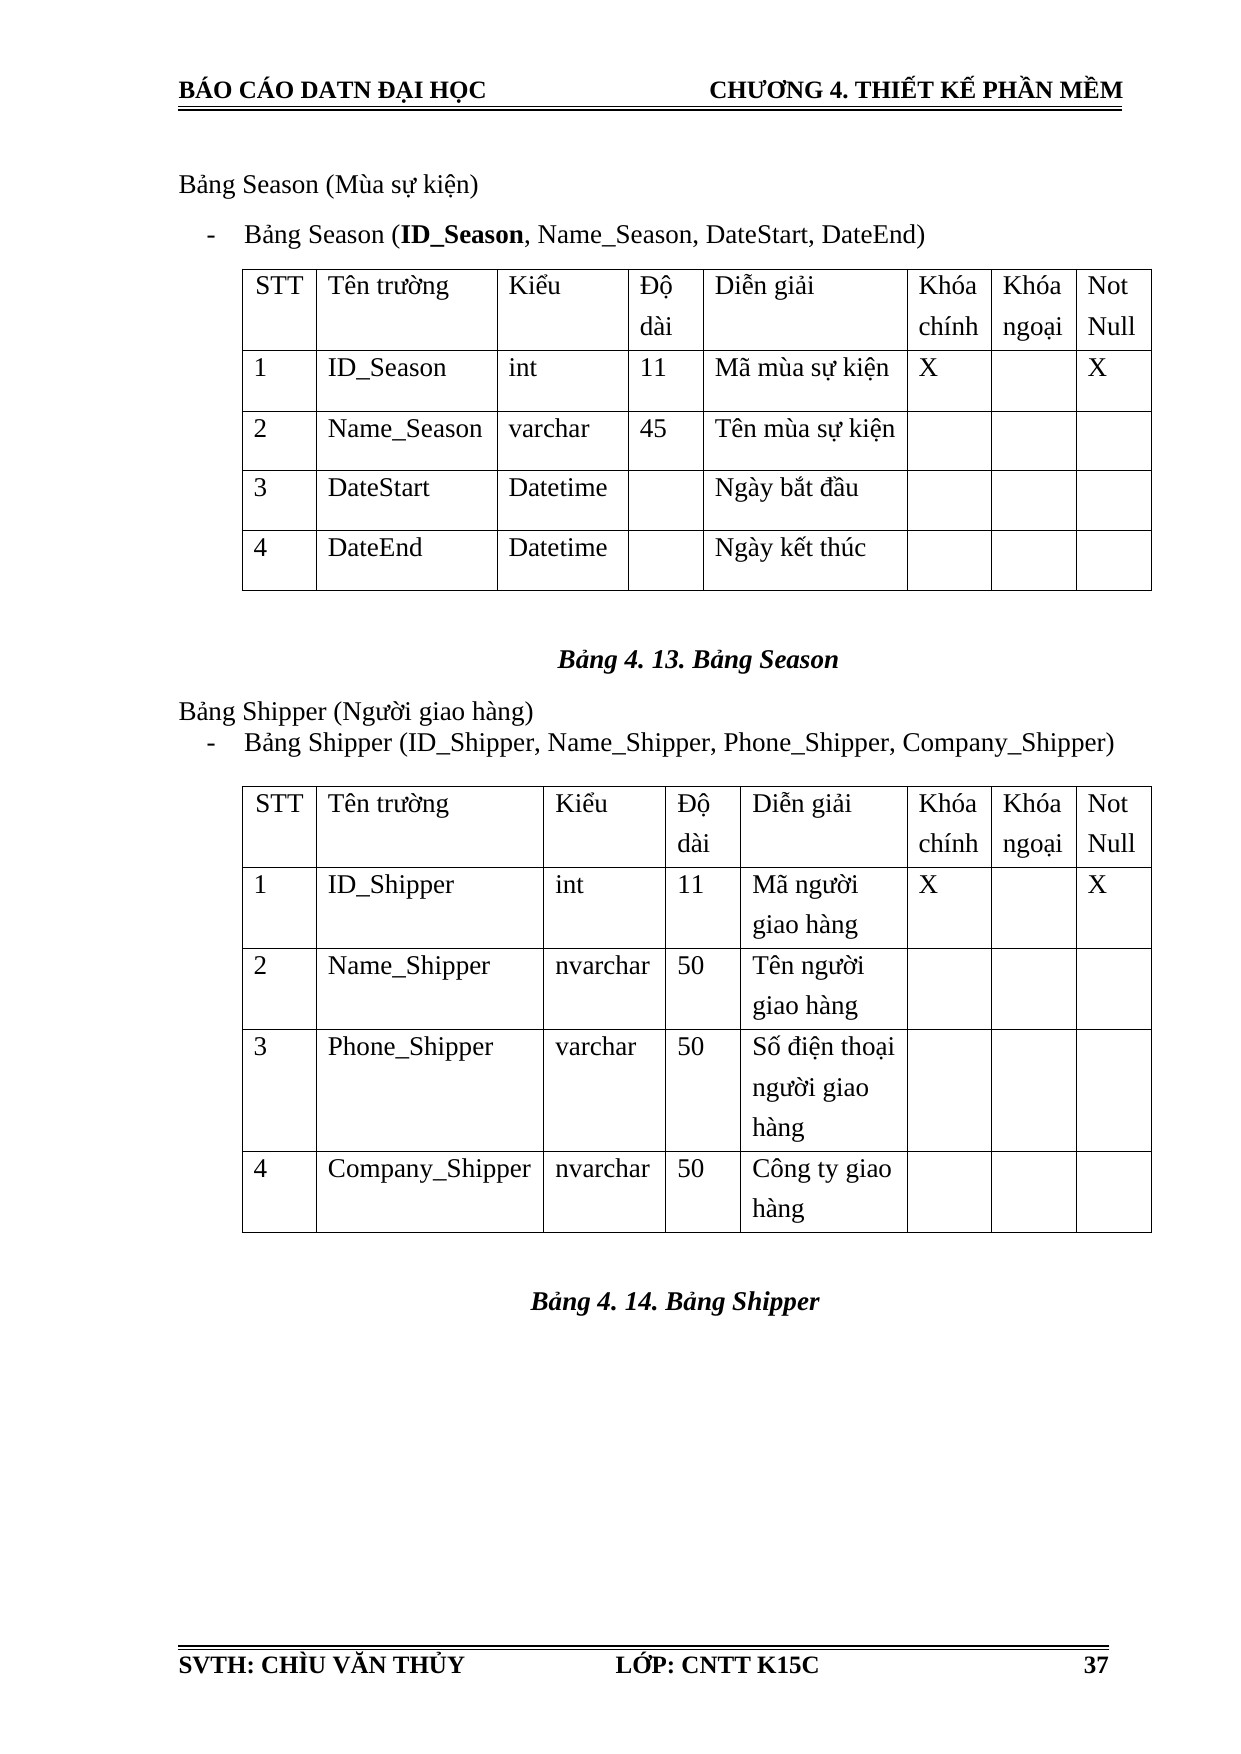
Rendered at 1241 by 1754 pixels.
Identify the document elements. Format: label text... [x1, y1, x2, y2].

table_cell [908, 471, 991, 530]
list Bảng Season (ID_Season, Name_Season, DateStart, DateEnd) [206, 218, 1122, 249]
table_cell 1 [243, 351, 316, 411]
table_cell Name_Season [317, 412, 497, 470]
table_cell [1077, 531, 1151, 590]
table_cell [908, 1030, 991, 1151]
table_header STT [243, 270, 316, 349]
text Bảng 4. 14. Bảng Shipper [178, 1285, 1122, 1316]
table_cell 11 [629, 351, 703, 411]
table_cell [992, 868, 1076, 948]
text Bảng 4. 13. Bảng Season [178, 643, 1122, 674]
table_header Tên trường [317, 270, 497, 349]
table_cell [629, 471, 703, 530]
table_header Độ dài [629, 270, 703, 349]
table_cell Mã người giao hàng [741, 868, 907, 948]
table_cell 2 [243, 949, 316, 1029]
table_cell [1077, 412, 1151, 470]
table_cell 45 [629, 412, 703, 470]
table_cell int [498, 351, 628, 411]
table_cell Tên người giao hàng [741, 949, 907, 1029]
table_cell 11 [666, 868, 740, 948]
table_cell X [1077, 351, 1151, 411]
table_cell 1 [243, 868, 316, 948]
table_cell Ngày kết thúc [704, 531, 907, 590]
table_cell varchar [544, 1030, 665, 1151]
table_cell [908, 412, 991, 470]
table_header Diễn giải [704, 270, 907, 349]
table_cell ID_Shipper [317, 868, 543, 948]
table_header Kiểu [544, 787, 665, 867]
table_cell Name_Shipper [317, 949, 543, 1029]
table_cell Datetime [498, 471, 628, 530]
table_header Khóa chính [908, 787, 991, 867]
table_cell Tên mùa sự kiện [704, 412, 907, 470]
table_cell [992, 1030, 1076, 1151]
table_cell DateStart [317, 471, 497, 530]
table_cell 3 [243, 471, 316, 530]
table_cell [1077, 1030, 1151, 1151]
table_cell [992, 531, 1076, 590]
table_cell [1077, 949, 1151, 1029]
table_cell [992, 1152, 1076, 1232]
table_cell [1077, 471, 1151, 530]
table_cell X [1077, 868, 1151, 948]
table_cell 4 [243, 1152, 316, 1232]
table_cell 50 [666, 949, 740, 1029]
table_cell [908, 949, 991, 1029]
table_header Not Null [1077, 787, 1151, 867]
table_cell Phone_Shipper [317, 1030, 543, 1151]
list Bảng Shipper (ID_Shipper, Name_Shipper, Phone_Shipper, Company_Shipper) [206, 726, 1122, 757]
table_cell ID_Season [317, 351, 497, 411]
table_cell [992, 351, 1076, 411]
table_header Độ dài [666, 787, 740, 867]
table_cell varchar [498, 412, 628, 470]
table_cell [1077, 1152, 1151, 1232]
table_cell [992, 471, 1076, 530]
table_header Khóa ngoại [992, 270, 1076, 349]
table_header Diễn giải [741, 787, 907, 867]
table_cell [908, 531, 991, 590]
table_cell 4 [243, 531, 316, 590]
table_cell 50 [666, 1152, 740, 1232]
table_cell [629, 531, 703, 590]
text Bảng Shipper (Người giao hàng) [178, 695, 1122, 726]
table_header Tên trường [317, 787, 543, 867]
table_header Kiểu [498, 270, 628, 349]
table_cell [992, 949, 1076, 1029]
table_cell X [908, 351, 991, 411]
table_cell [992, 412, 1076, 470]
table_header STT [243, 787, 316, 867]
table_header Khóa ngoại [992, 787, 1076, 867]
table_cell DateEnd [317, 531, 497, 590]
table_cell 50 [666, 1030, 740, 1151]
table_cell 2 [243, 412, 316, 470]
table_cell 3 [243, 1030, 316, 1151]
table_cell int [544, 868, 665, 948]
table_header Not Null [1077, 270, 1151, 349]
table_cell Company_Shipper [317, 1152, 543, 1232]
table_cell nvarchar [544, 949, 665, 1029]
table_cell Công ty giao hàng [741, 1152, 907, 1232]
table_cell X [908, 868, 991, 948]
table_cell Số điện thoại người giao hàng [741, 1030, 907, 1151]
text Bảng Season (Mùa sự kiện) [178, 168, 1122, 199]
table_cell Ngày bắt đầu [704, 471, 907, 530]
table_cell Datetime [498, 531, 628, 590]
table_cell [908, 1152, 991, 1232]
table_header Khóa chính [908, 270, 991, 349]
table_cell nvarchar [544, 1152, 665, 1232]
table_cell Mã mùa sự kiện [704, 351, 907, 411]
